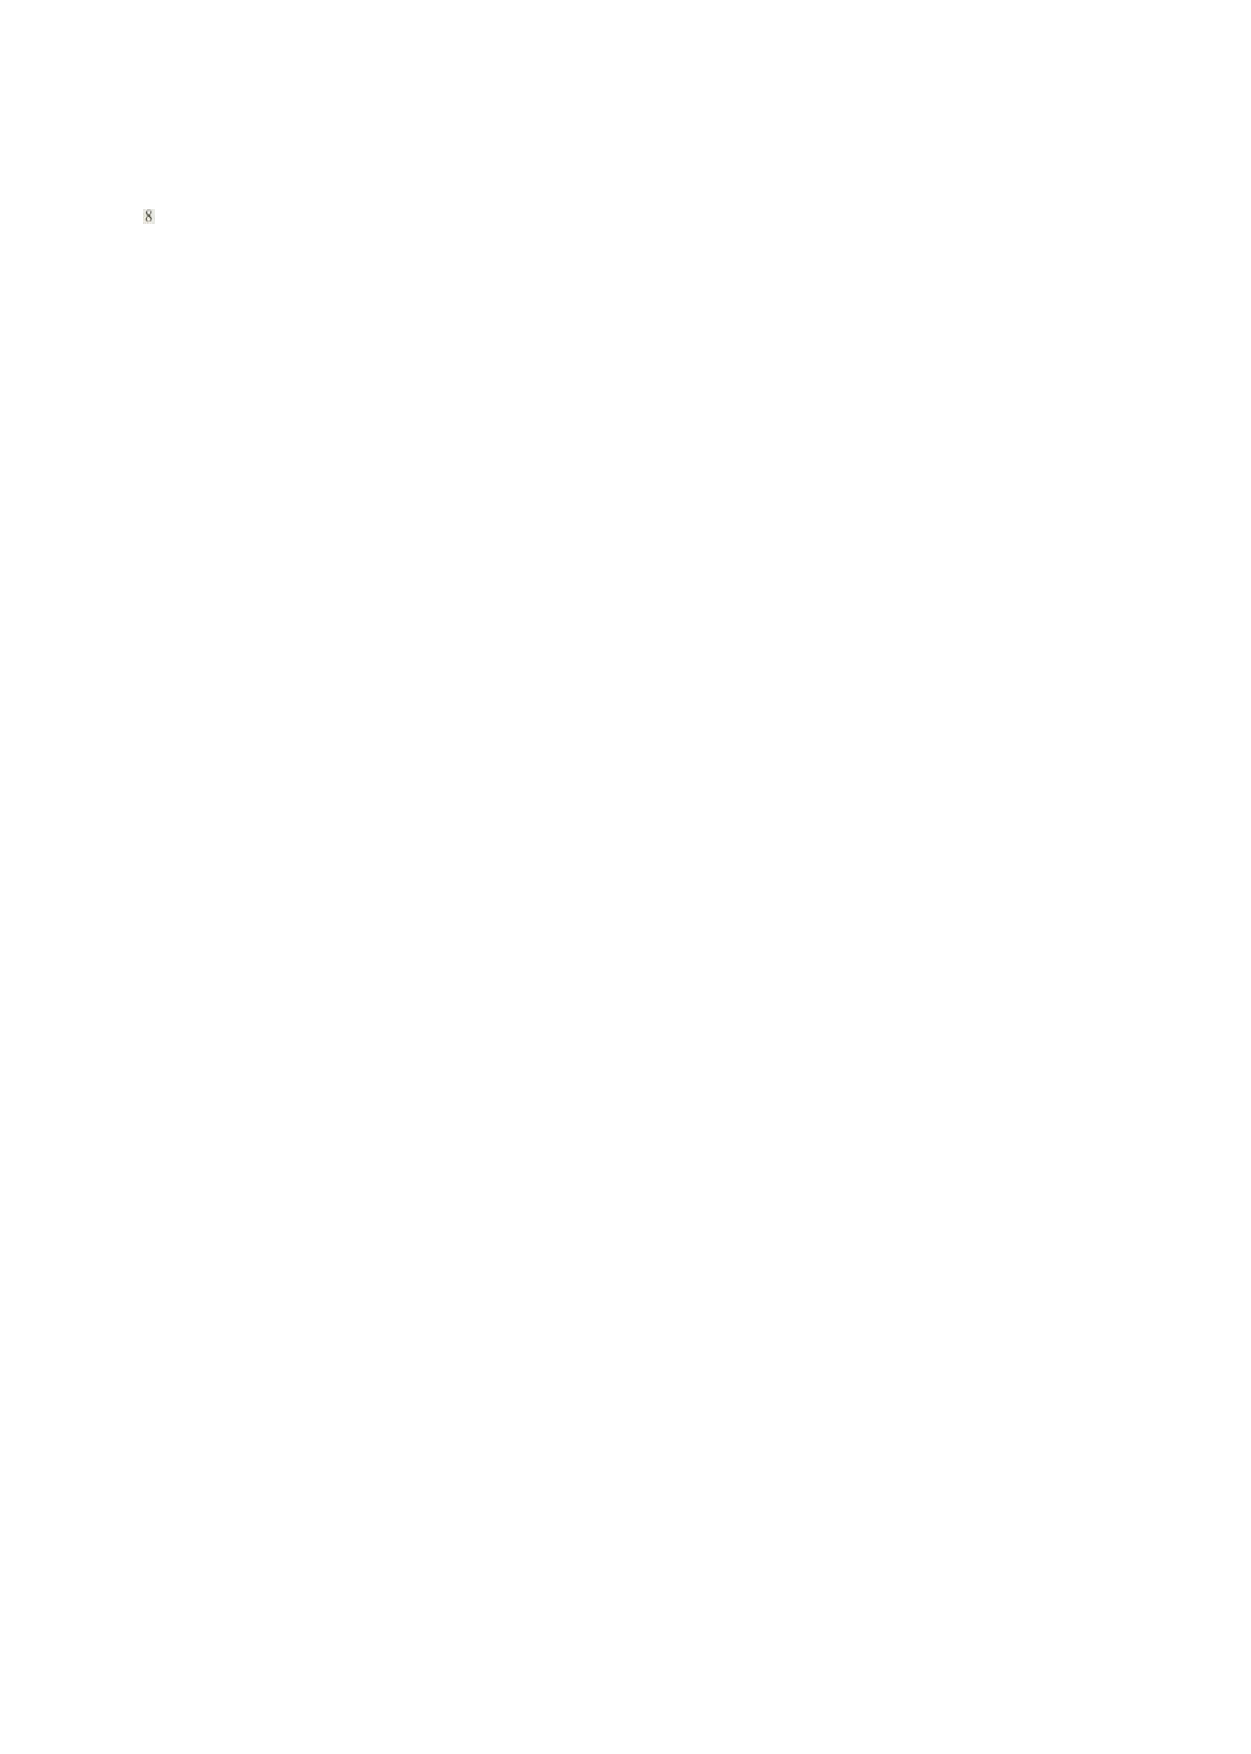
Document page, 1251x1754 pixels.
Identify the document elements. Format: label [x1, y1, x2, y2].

picture [143, 209, 155, 224]
